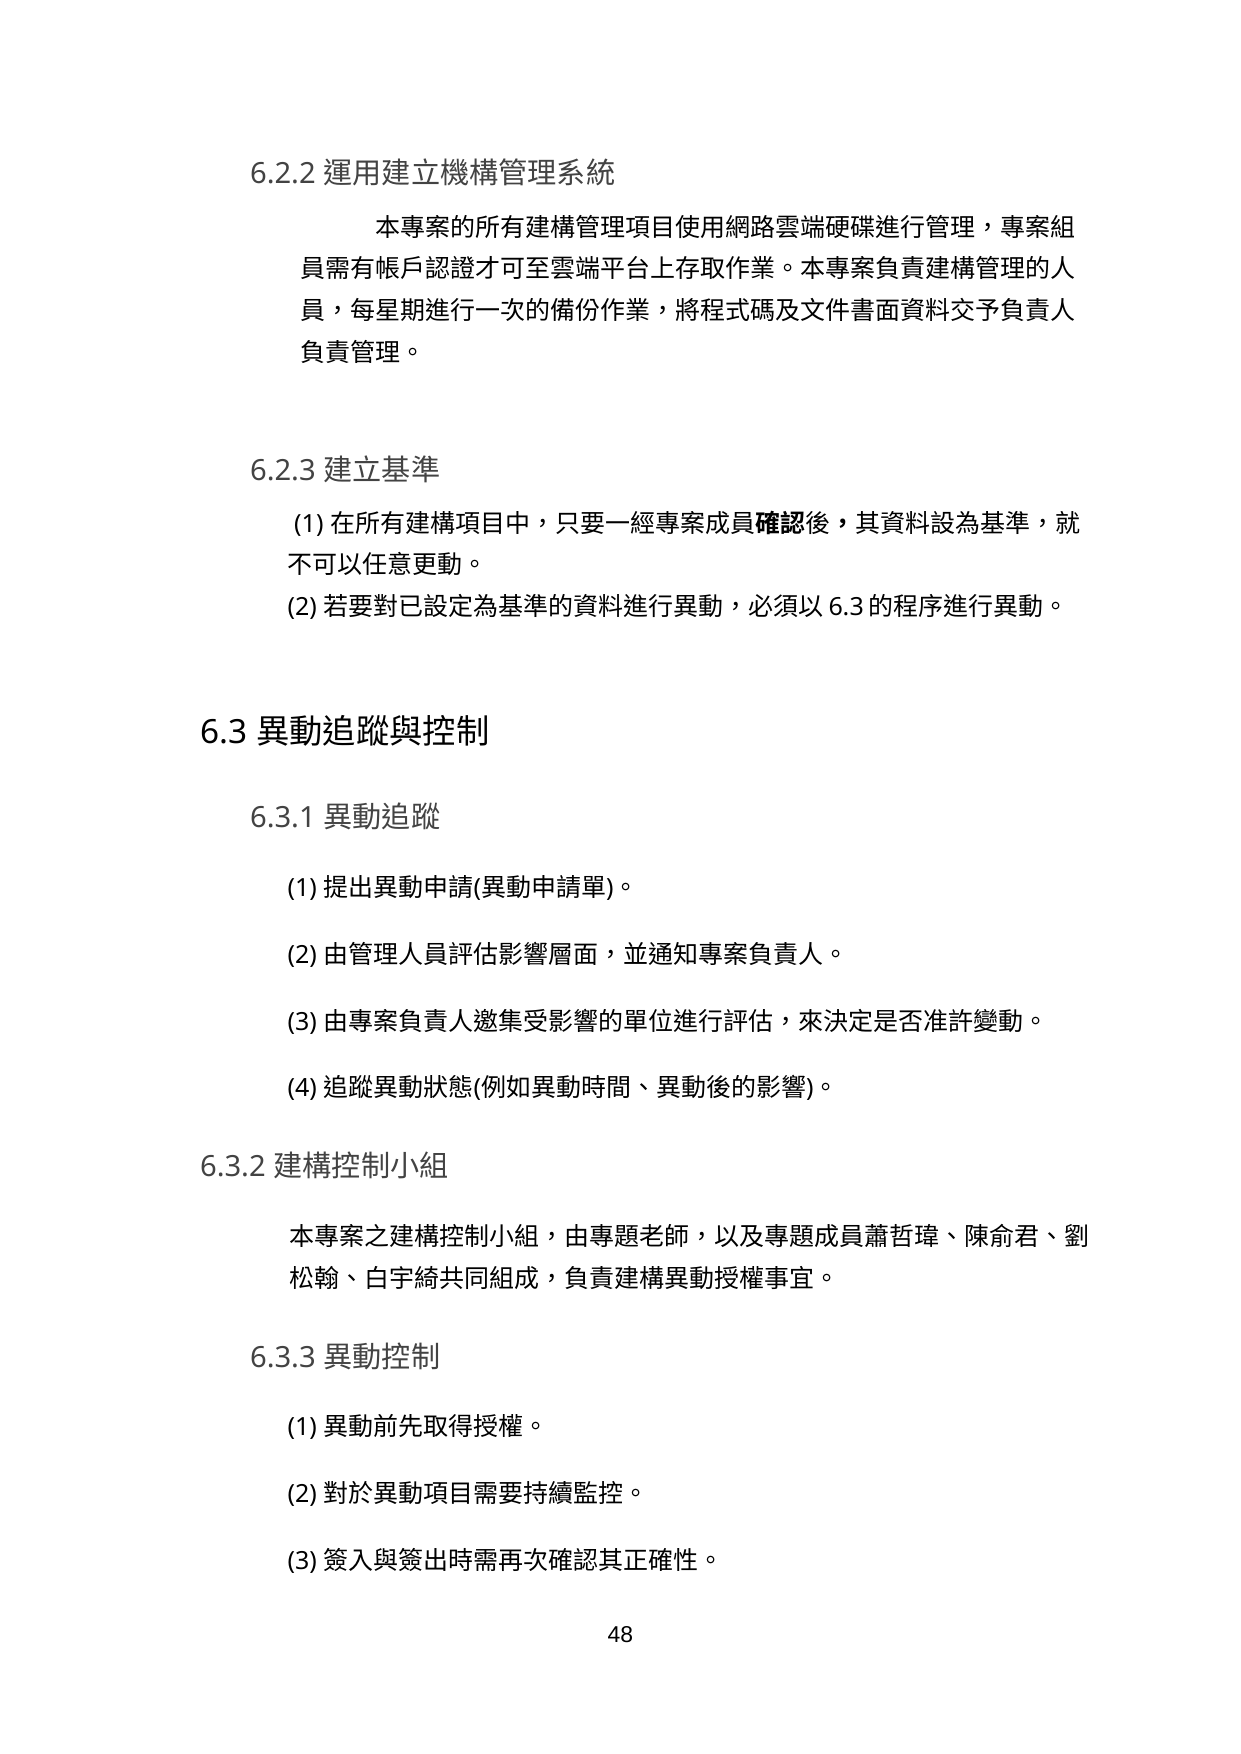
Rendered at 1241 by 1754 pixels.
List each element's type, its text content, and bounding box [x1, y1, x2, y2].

text (1) 異動前先取得授權。 [287, 1407, 1090, 1443]
subtitle 6.3 異動追蹤與控制 [150, 705, 1090, 753]
text (3) 簽入與簽出時需再次確認其正確性。 [287, 1540, 1090, 1576]
text (2) 若要對已設定為基準的資料進行異動，必須以6.3的程序進行異動。 [287, 587, 1090, 623]
subtitle 6.3.2 建構控制小組 [150, 1143, 1090, 1185]
subtitle 6.3.3 異動控制 [150, 1333, 1090, 1376]
text (3) 由專案負責人邀集受影響的單位進行評估，來決定是否准許變動。 [287, 1001, 1090, 1037]
subtitle 6.2.2 運用建立機構管理系統 [150, 150, 1090, 192]
text (1) 在所有建構項目中，只要一經專案成員確認後，其資料設為基準，就不可以任意更動。 [287, 503, 1090, 581]
subtitle 6.3.1 異動追蹤 [150, 794, 1090, 836]
text 本專案之建構控制小組，由專題老師，以及專題成員蕭哲瑋、陳俞君、劉松翰、白宇綺共同組成，負責建構異動授權事宜。 [239, 1216, 1090, 1294]
text (1) 提出異動申請(異動申請單)。 [287, 868, 1090, 904]
text 本專案的所有建構管理項目使用網路雲端硬碟進行管理，專案組員需有帳戶認證才可至雲端平台上存取作業。本專案負責建構管理的人員，每星期進行一次的備份作業，將程式碼及文件書面資料交予負責人負責管理。 [300, 207, 1090, 368]
text (2) 由管理人員評估影響層面，並通知專案負責人。 [287, 934, 1090, 971]
text (4) 追蹤異動狀態(例如異動時間、異動後的影響)。 [287, 1068, 1090, 1104]
text (2) 對於異動項目需要持續監控。 [287, 1473, 1090, 1510]
subtitle 6.2.3 建立基準 [150, 446, 1090, 489]
